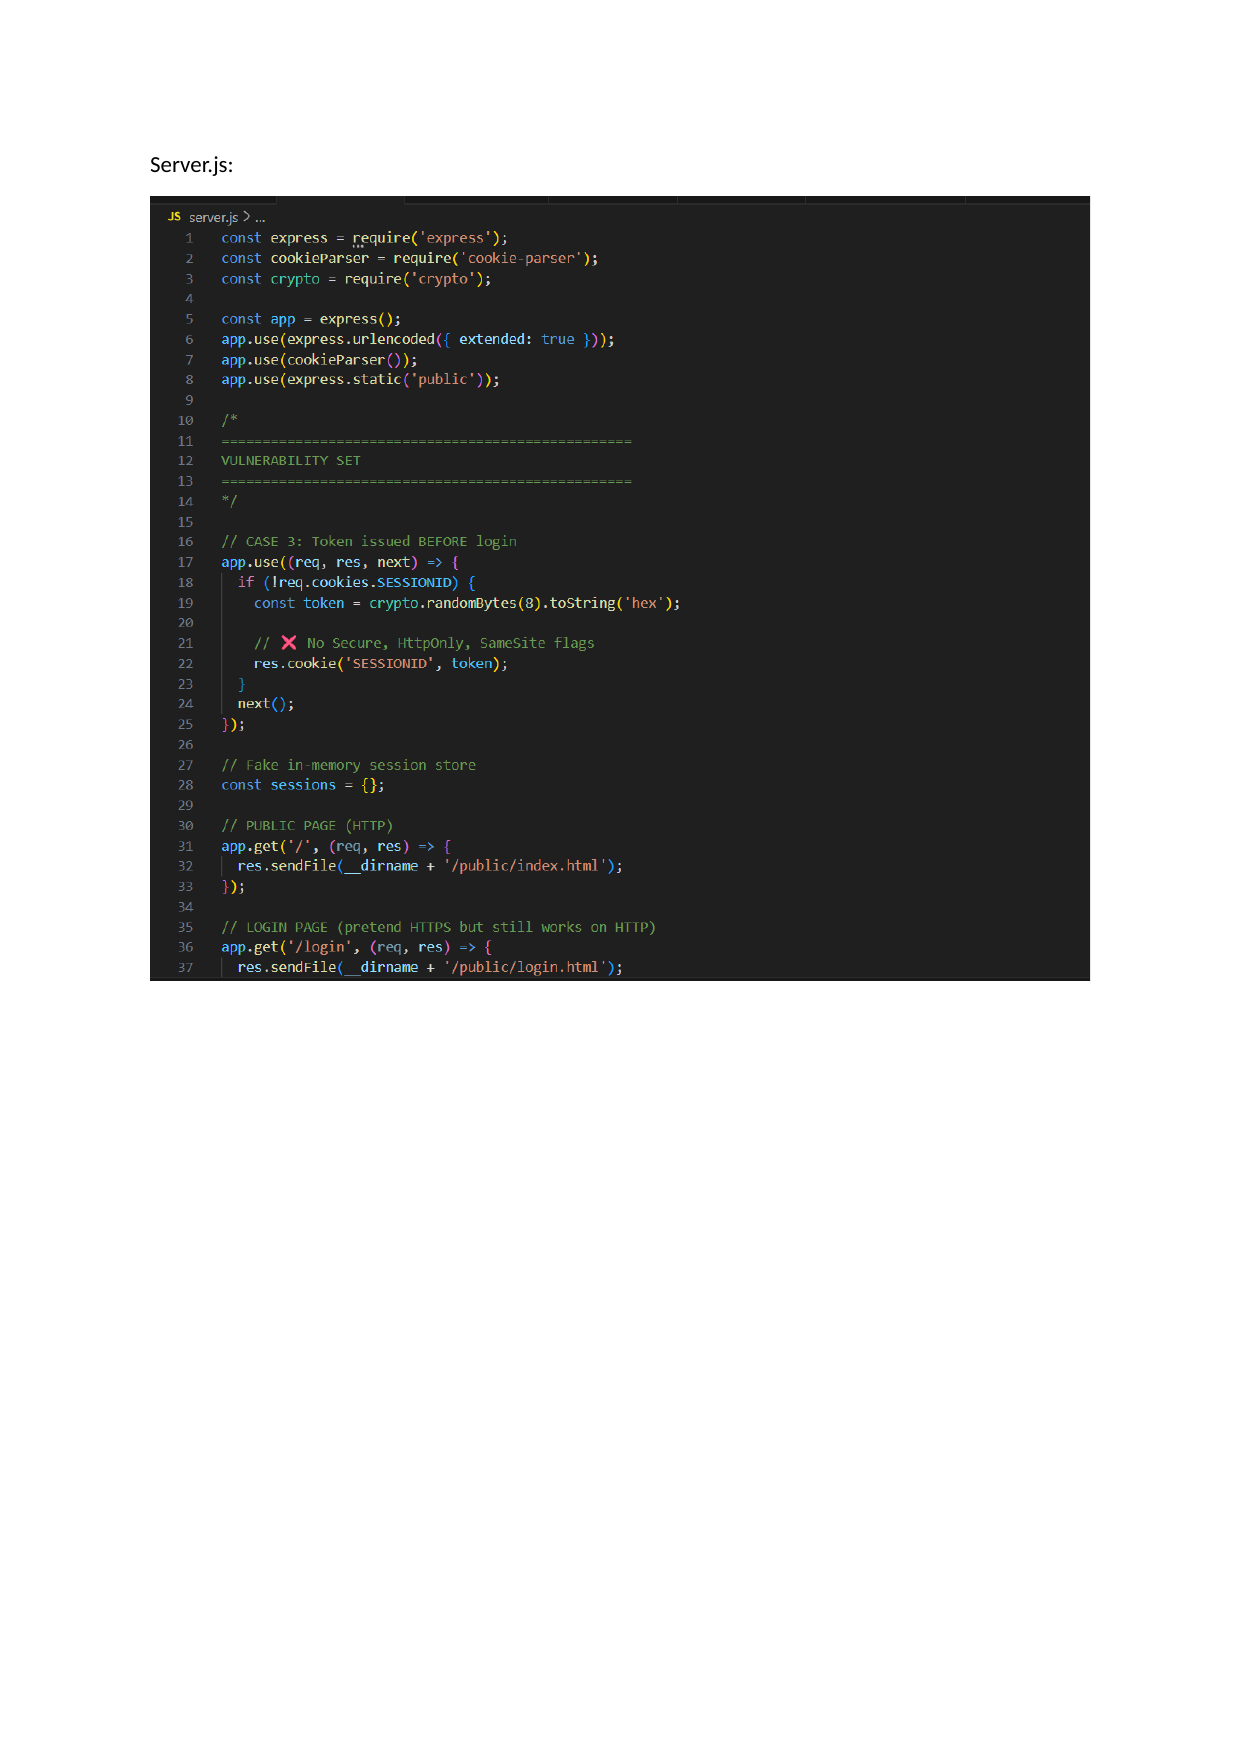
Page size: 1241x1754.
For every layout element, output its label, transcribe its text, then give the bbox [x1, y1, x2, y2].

text Server.js: [150, 150, 1090, 178]
picture [150, 196, 1091, 981]
